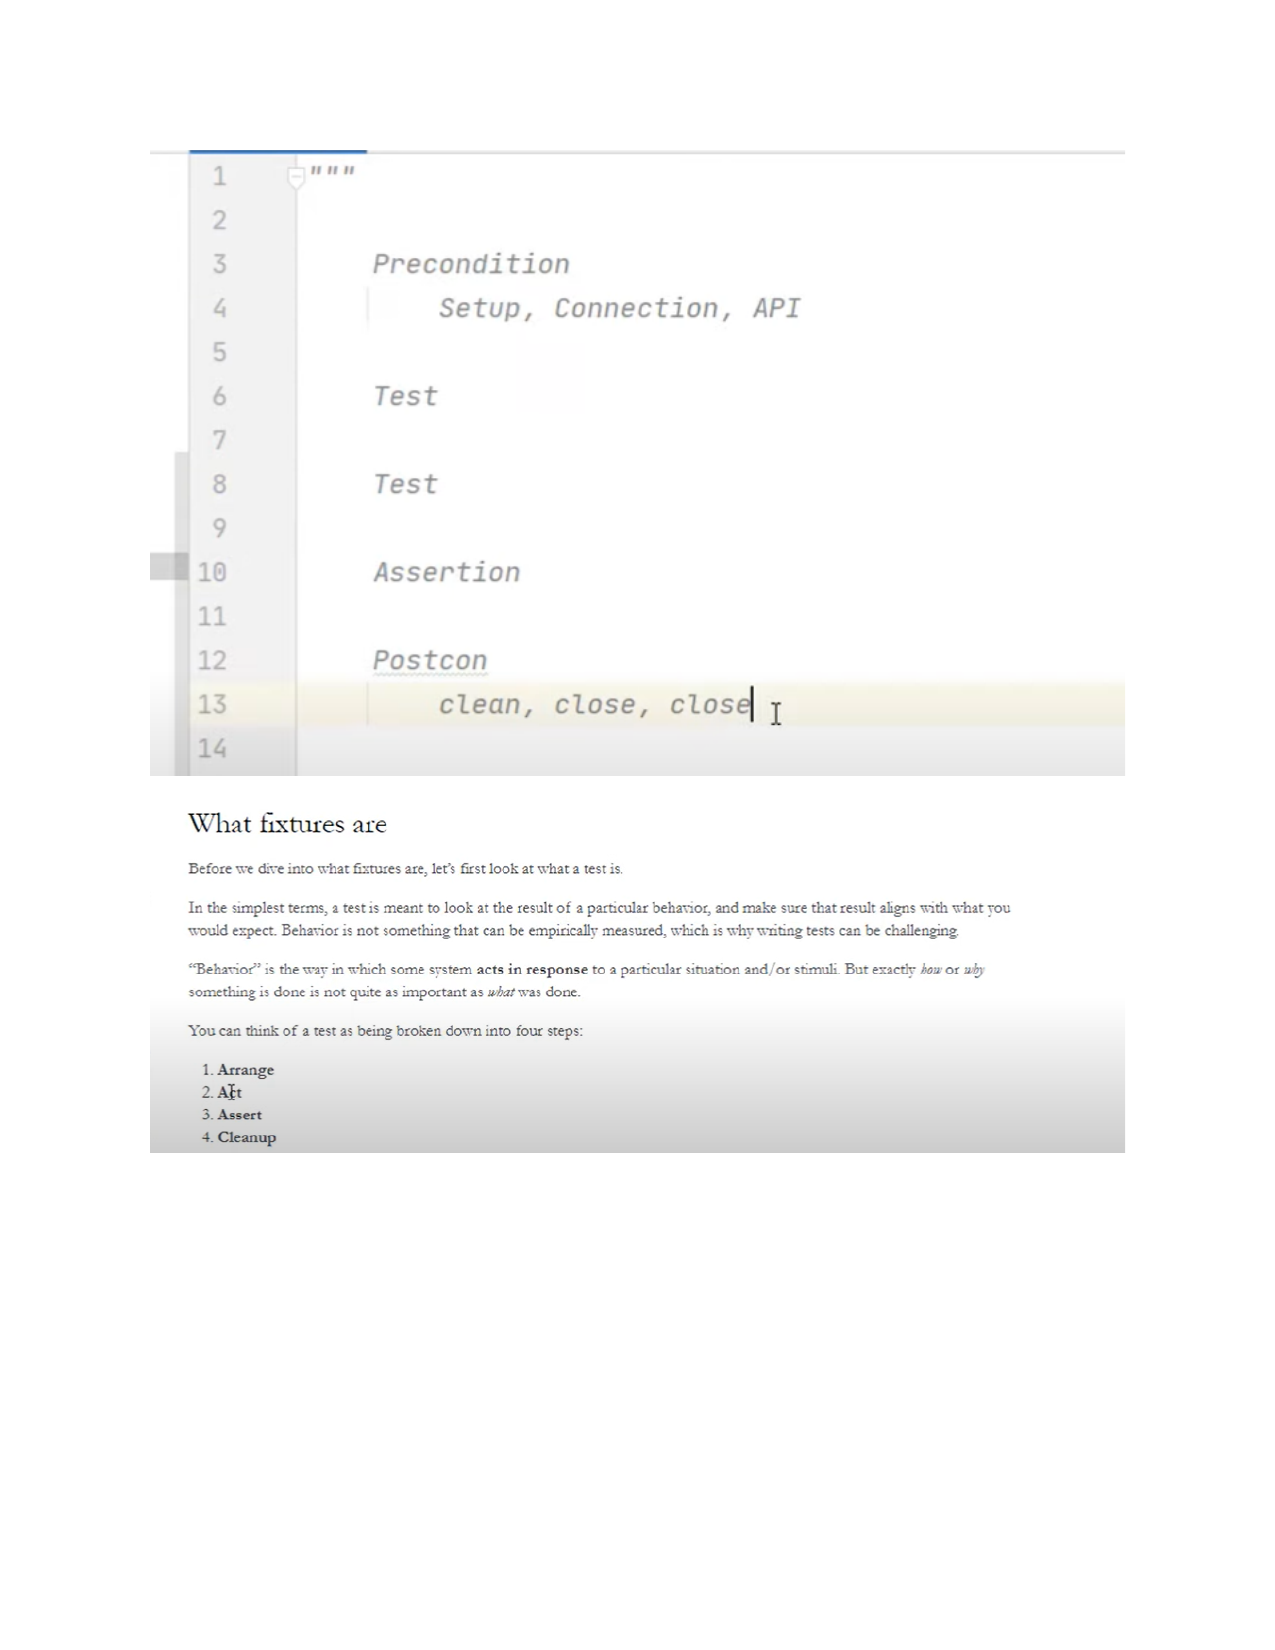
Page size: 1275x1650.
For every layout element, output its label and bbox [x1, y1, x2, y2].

picture [150, 150, 1125, 776]
picture [150, 795, 1125, 1153]
